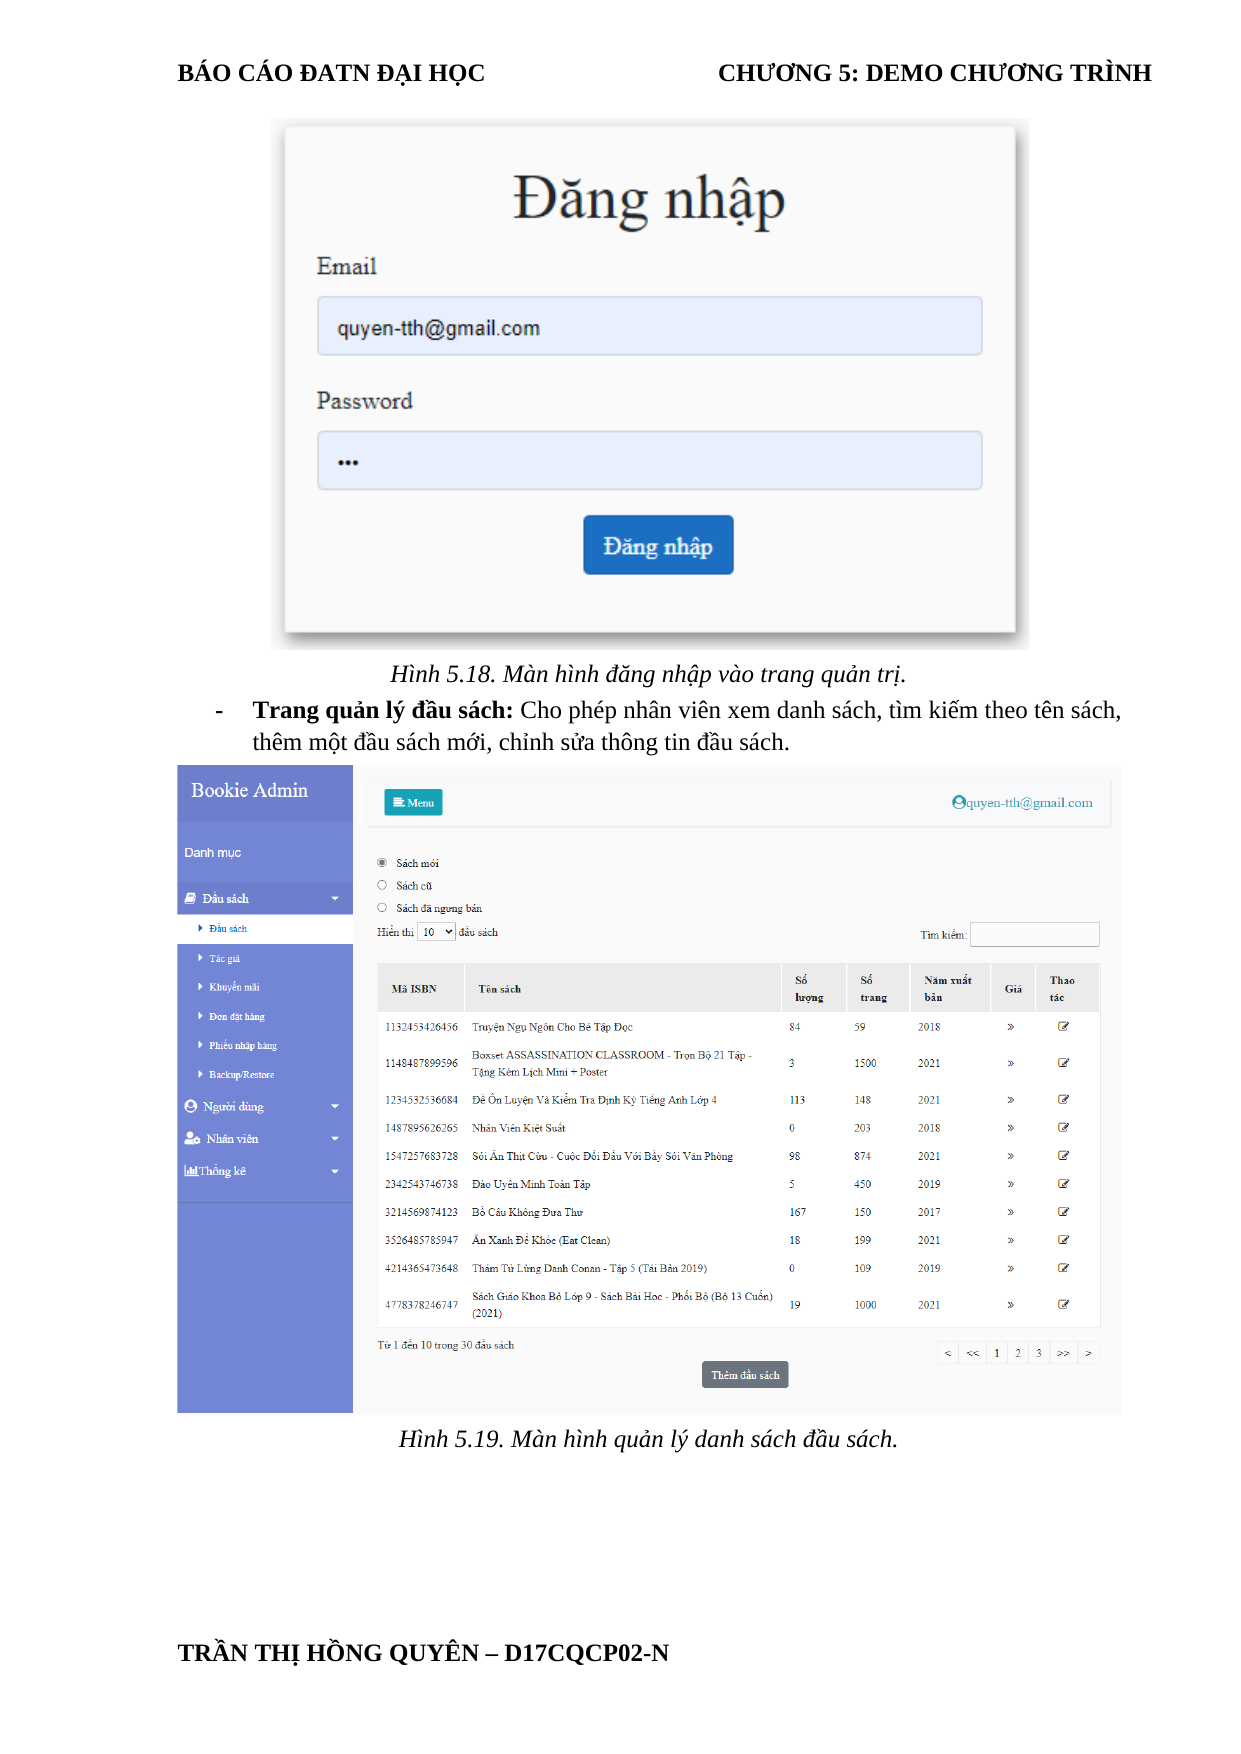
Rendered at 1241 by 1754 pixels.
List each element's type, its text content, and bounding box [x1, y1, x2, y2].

picture [269, 118, 1030, 650]
subtitle Hình 5.18. Màn hình đăng nhập vào trang quản trị. [177, 659, 1122, 688]
picture [177, 765, 1123, 1415]
subtitle Hình 5.19. Màn hình quản lý danh sách đầu sách. [177, 1424, 1122, 1452]
list Trang quản lý đầu sách: Cho phép nhân viên xem danh sách, tìm kiếm theo tên sách, thêm một đầu sách mới, chỉnh sửa thông tin đầu sách. [215, 696, 1122, 756]
